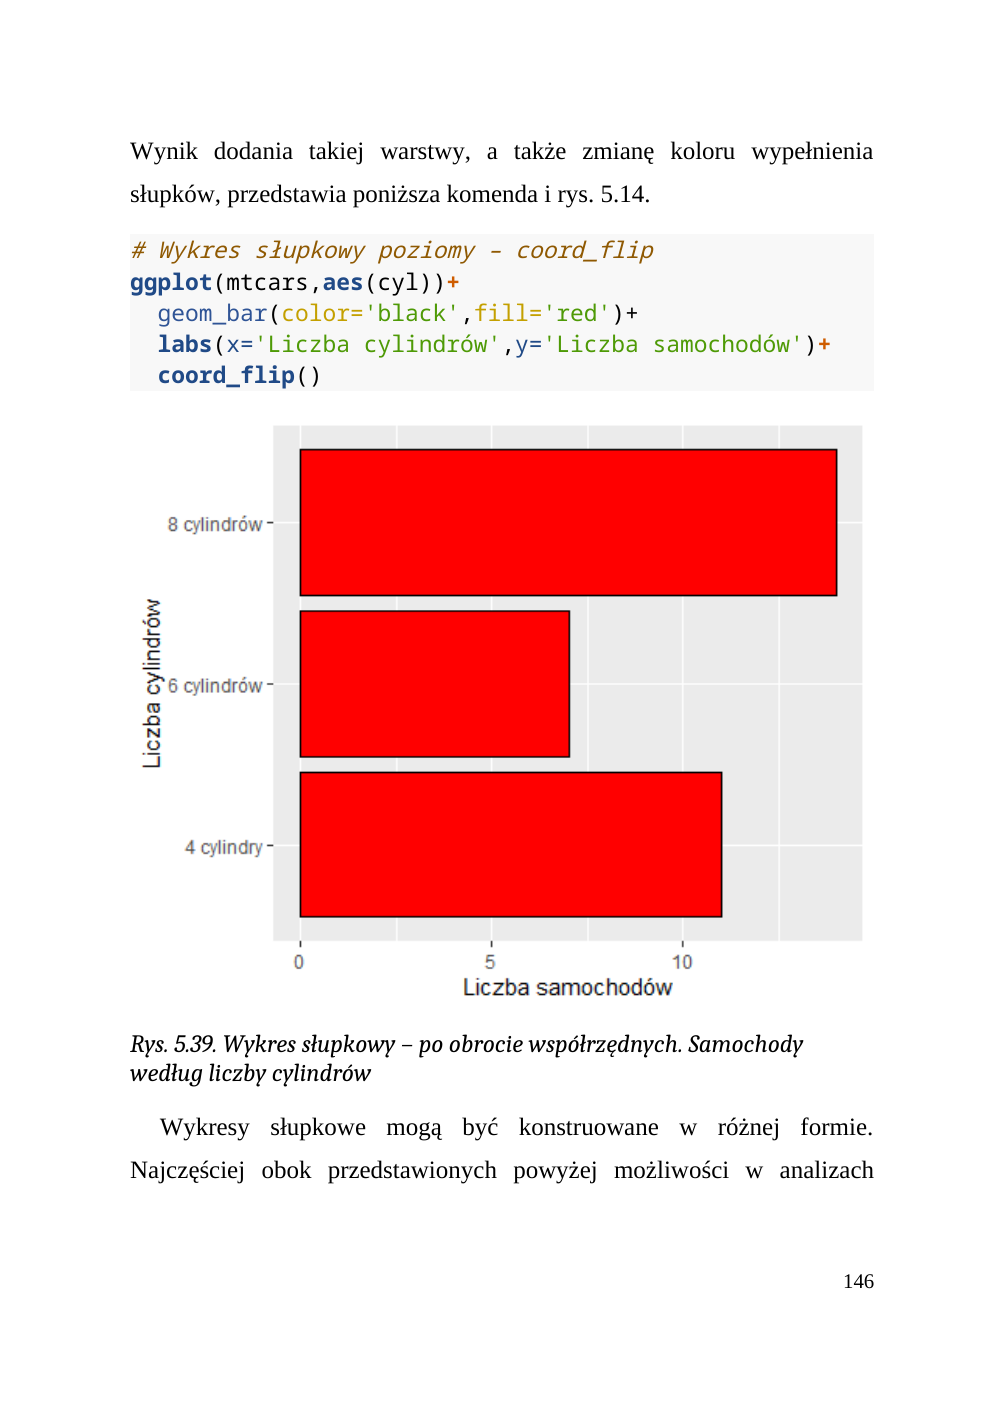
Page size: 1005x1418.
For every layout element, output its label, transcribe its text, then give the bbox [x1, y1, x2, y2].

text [130, 136, 874, 208]
text # Wykres słupkowy poziomy – coord_flip ggplot(mtcars,aes(cyl))+ geom_bar(color='black',fill='red')+ labs(x='Liczba cylindrów',y='Liczba samochodów')+ coord_flip() [130, 234, 874, 391]
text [130, 1112, 874, 1184]
picture [129, 415, 874, 1011]
